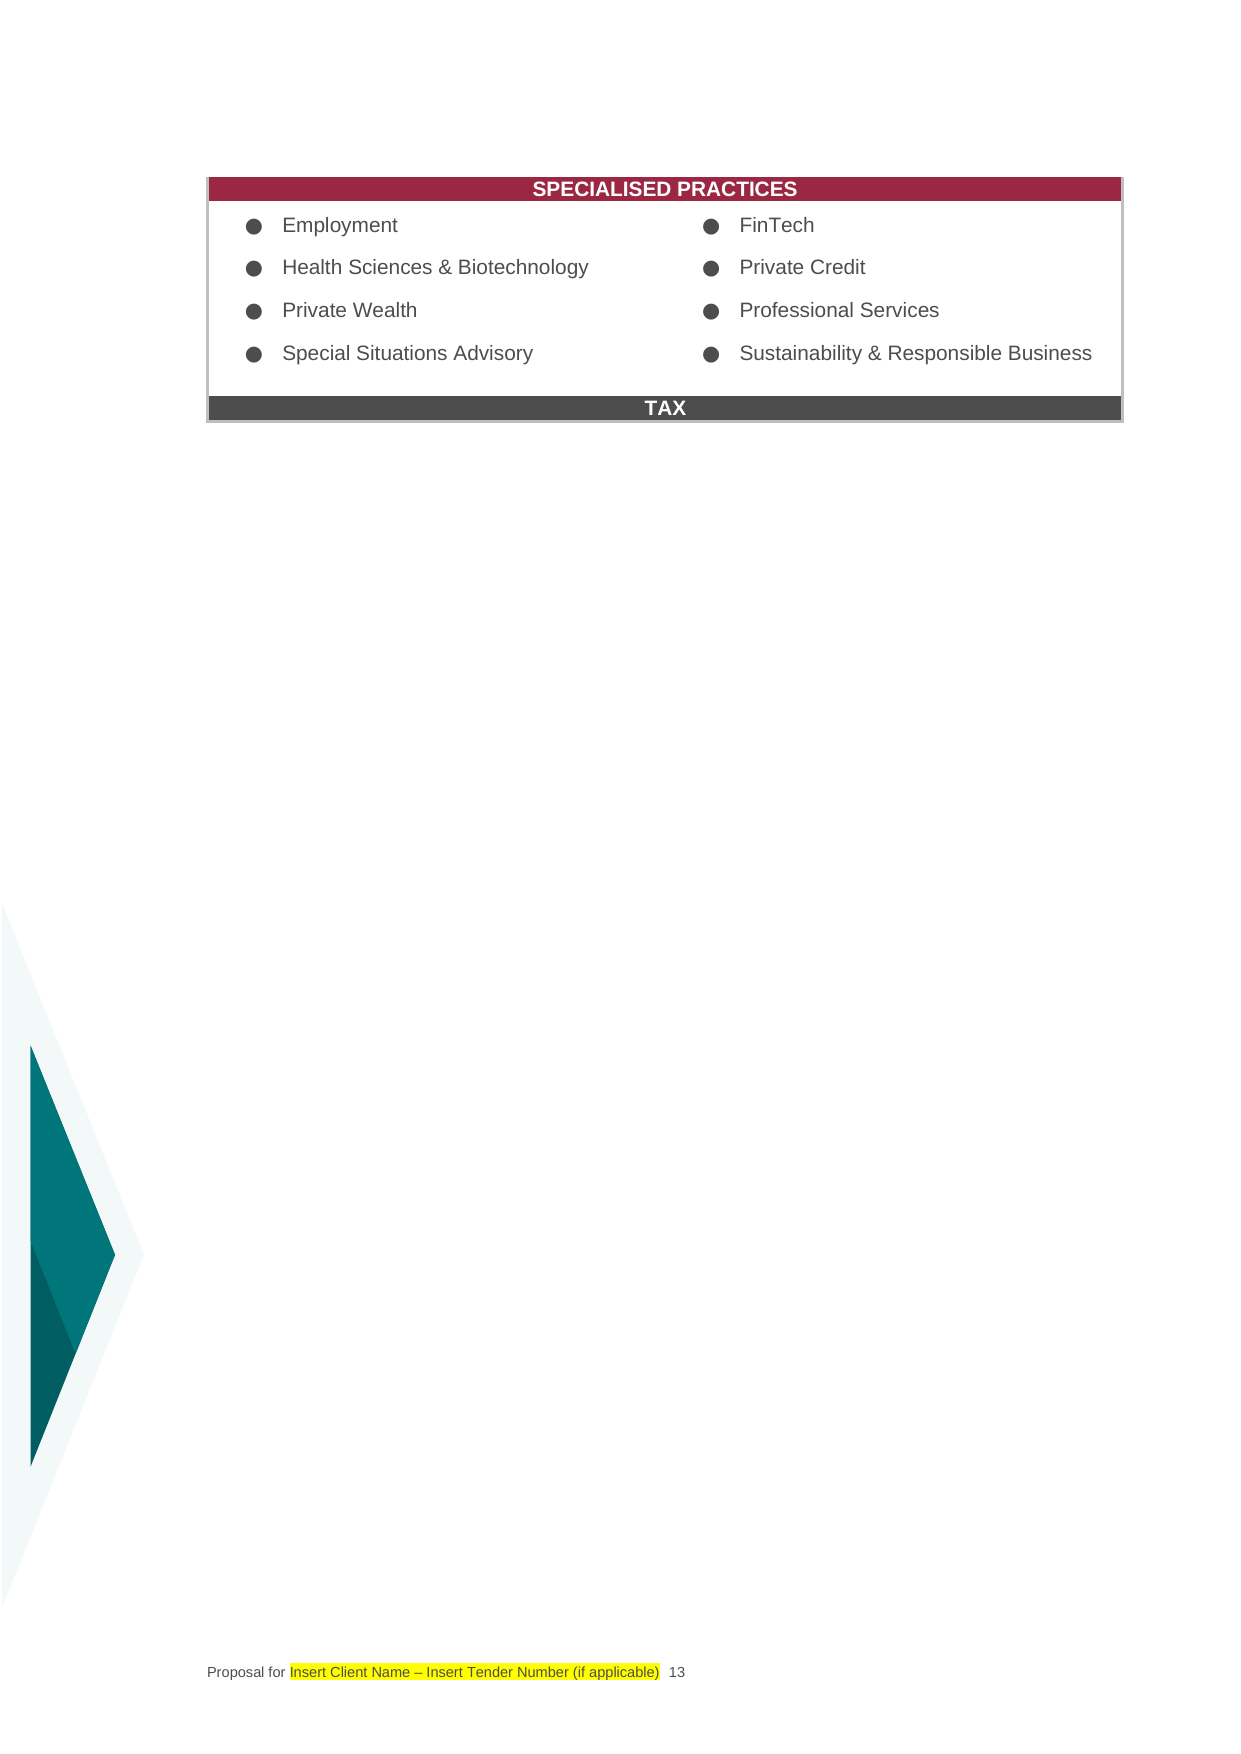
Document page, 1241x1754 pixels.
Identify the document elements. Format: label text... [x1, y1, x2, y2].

table_cell Private Wealth [209, 287, 665, 329]
table_cell SPECIALISED PRACTICES [209, 177, 1121, 201]
table_cell Employment [209, 201, 665, 244]
table_cell FinTech [665, 201, 1121, 244]
table_cell Health Sciences & Biotechnology [209, 244, 665, 287]
table_cell Special Situations Advisory [209, 329, 665, 396]
table_cell Sustainability & Responsible Business [665, 329, 1121, 396]
table_cell Professional Services [665, 287, 1121, 329]
table_cell Private Credit [665, 244, 1121, 287]
table_cell TAX [209, 396, 1121, 420]
